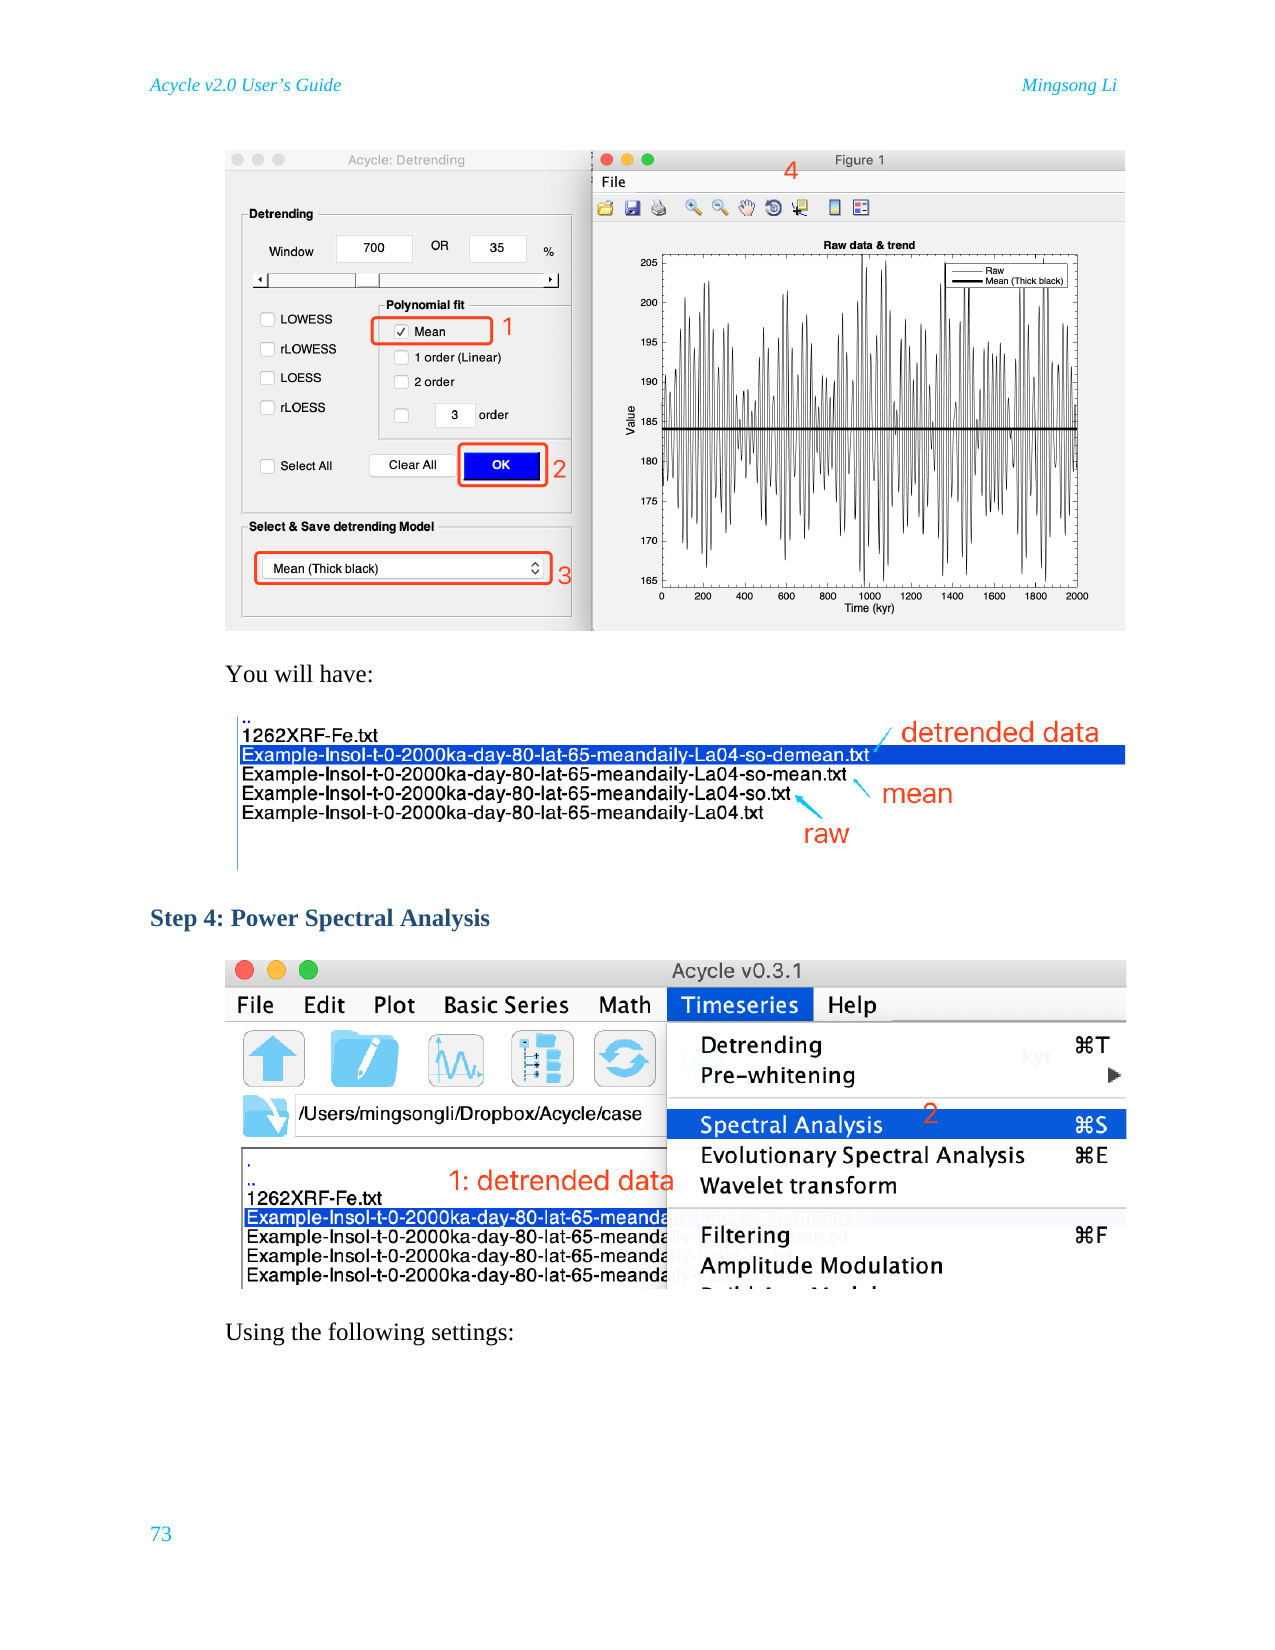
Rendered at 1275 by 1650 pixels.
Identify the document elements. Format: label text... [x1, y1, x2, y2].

picture [225, 150, 1125, 631]
text Using the following settings: [225, 1317, 1125, 1346]
picture [225, 960, 1127, 1289]
text You will have: [225, 659, 1125, 688]
subtitle Step 4: Power Spectral Analysis [150, 903, 1125, 931]
picture [225, 716, 1125, 870]
picture [151, 81, 157, 89]
